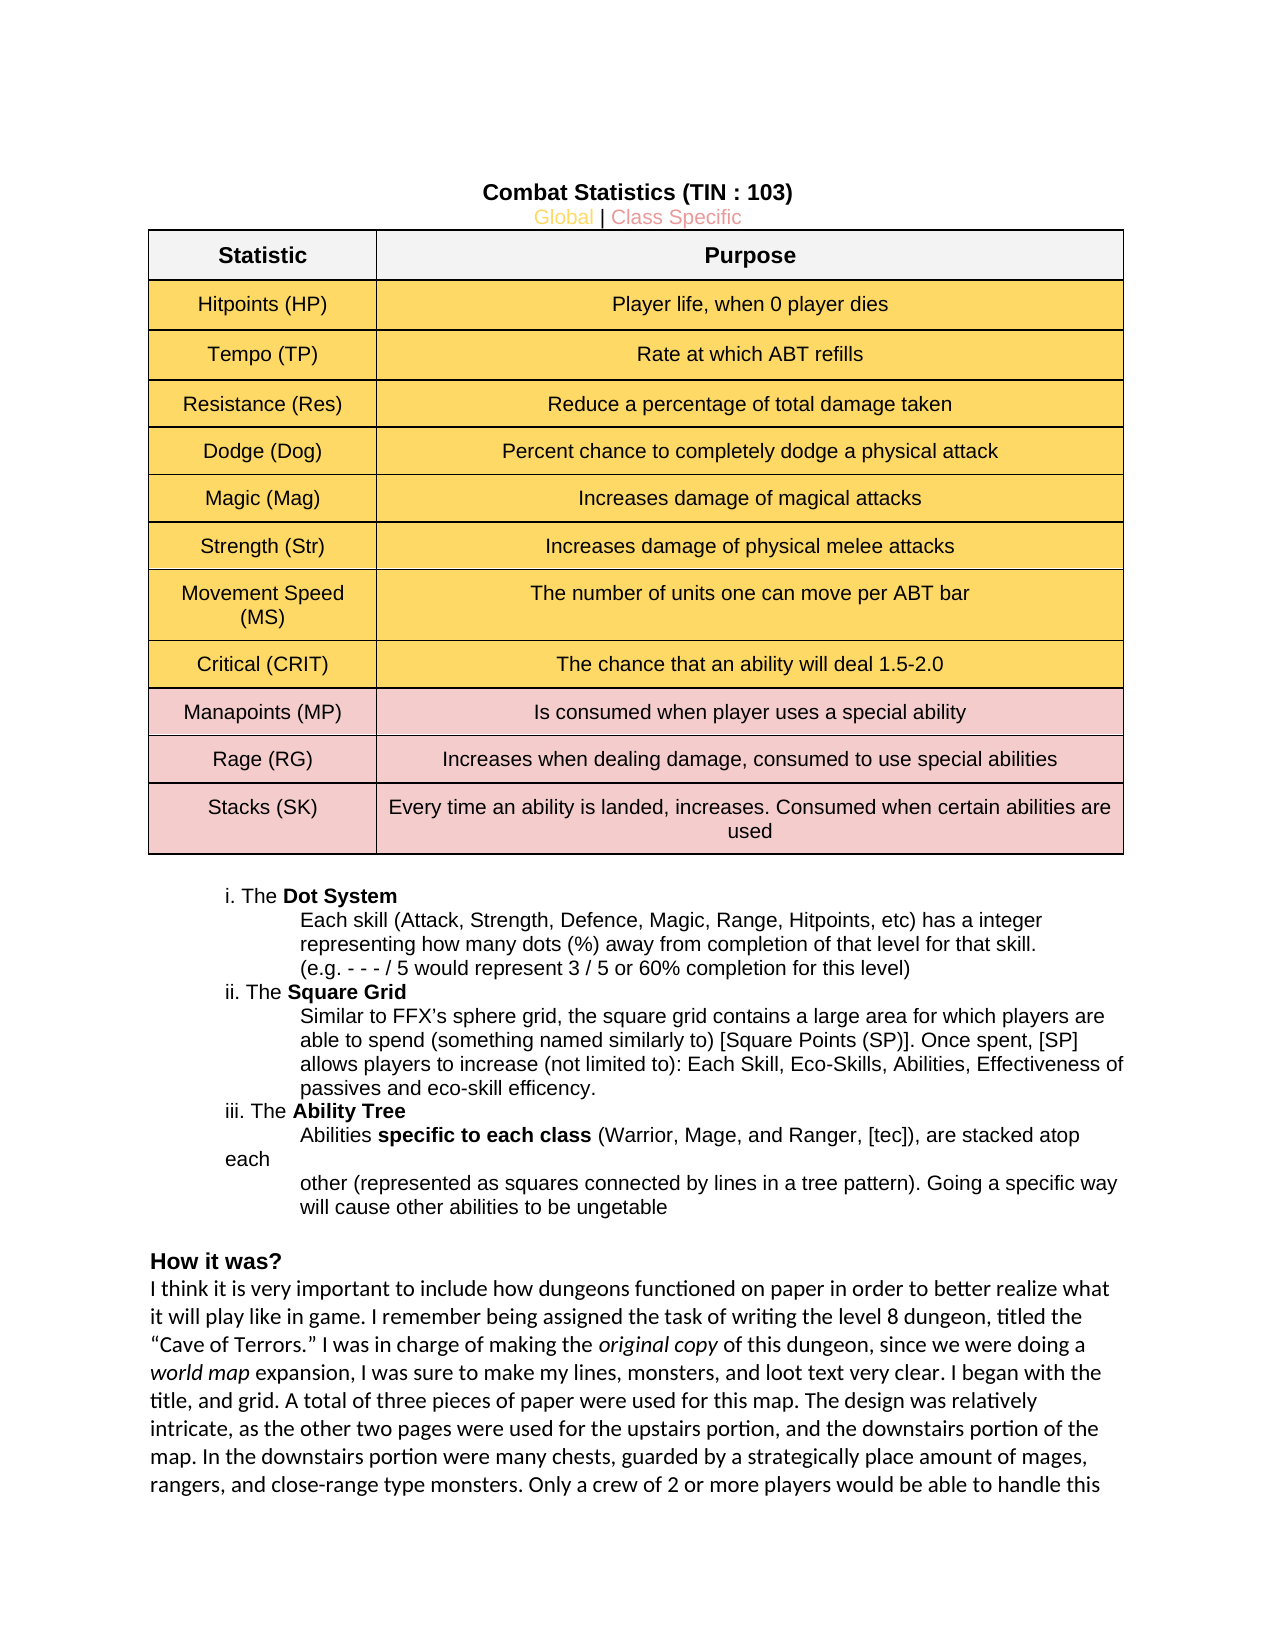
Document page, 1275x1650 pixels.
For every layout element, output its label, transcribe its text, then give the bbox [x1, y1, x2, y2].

table_header Purpose [377, 231, 1123, 279]
text Combat Statistics (TIN : 103) [150, 179, 1125, 205]
table_cell Increases when dealing damage, consumed to use special abilities [377, 736, 1123, 782]
text Similar to FFX’s sphere grid, the square grid contains a large area for which players are [225, 1003, 1125, 1027]
text (e.g. - - - / 5 would represent 3 / 5 or 60% completion for this level) [225, 956, 1125, 979]
table_cell Rage (RG) [149, 736, 376, 782]
table_cell Tempo (TP) [149, 331, 376, 379]
table_cell Rate at which ABT refills [377, 331, 1123, 379]
table_cell Movement Speed (MS) [149, 570, 376, 640]
text ii. The Square Grid [225, 979, 1125, 1003]
table_cell Reduce a percentage of total damage taken [377, 381, 1123, 426]
table_cell Increases damage of magical attacks [377, 475, 1123, 521]
text iii. The Ability Tree [150, 1099, 1125, 1123]
table_cell Dodge (Dog) [149, 428, 376, 474]
text able to spend (something named similarly to) [Square Points (SP)]. Once spent, [SP] allows players to increase (not limited to): Each Skill, Eco-Skills, Abilities, Effectiveness of passives and eco-skill efficency. [300, 1027, 1125, 1099]
table_cell Magic (Mag) [149, 475, 376, 521]
table_cell Percent chance to completely dodge a physical attack [377, 428, 1123, 474]
table_cell Is consumed when player uses a special ability [377, 689, 1123, 734]
table_cell Resistance (Res) [149, 381, 376, 426]
table_cell Every time an ability is landed, increases. Consumed when certain abilities are used [377, 784, 1123, 853]
table_cell Increases damage of physical melee attacks [377, 523, 1123, 568]
table_header Statistic [149, 231, 376, 279]
table_cell Player life, when 0 player dies [377, 281, 1123, 329]
table_cell Hitpoints (HP) [149, 281, 376, 329]
text Global | Class Specific [150, 205, 1125, 229]
text representing how many dots (%) away from completion of that level for that skill. [225, 932, 1125, 956]
text Each skill (Attack, Strength, Defence, Magic, Range, Hitpoints, etc) has a integer [225, 908, 1125, 932]
table_cell Strength (Str) [149, 523, 376, 568]
table_cell The chance that an ability will deal 1.5-2.0 [377, 641, 1123, 687]
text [150, 1274, 1125, 1498]
text other (represented as squares connected by lines in a tree pattern). Going a specific way will cause other abilities to be ungetable [300, 1171, 1125, 1219]
text How it was? [150, 1248, 1125, 1274]
table_cell Manapoints (MP) [149, 689, 376, 734]
text i. The Dot System [150, 884, 1125, 908]
text Abilities specific to each class (Warrior, Mage, and Ranger, [tec]), are stacked atop each [225, 1123, 1125, 1171]
table_cell Critical (CRIT) [149, 641, 376, 687]
table_cell The number of units one can move per ABT bar [377, 570, 1123, 640]
table_cell Stacks (SK) [149, 784, 376, 853]
